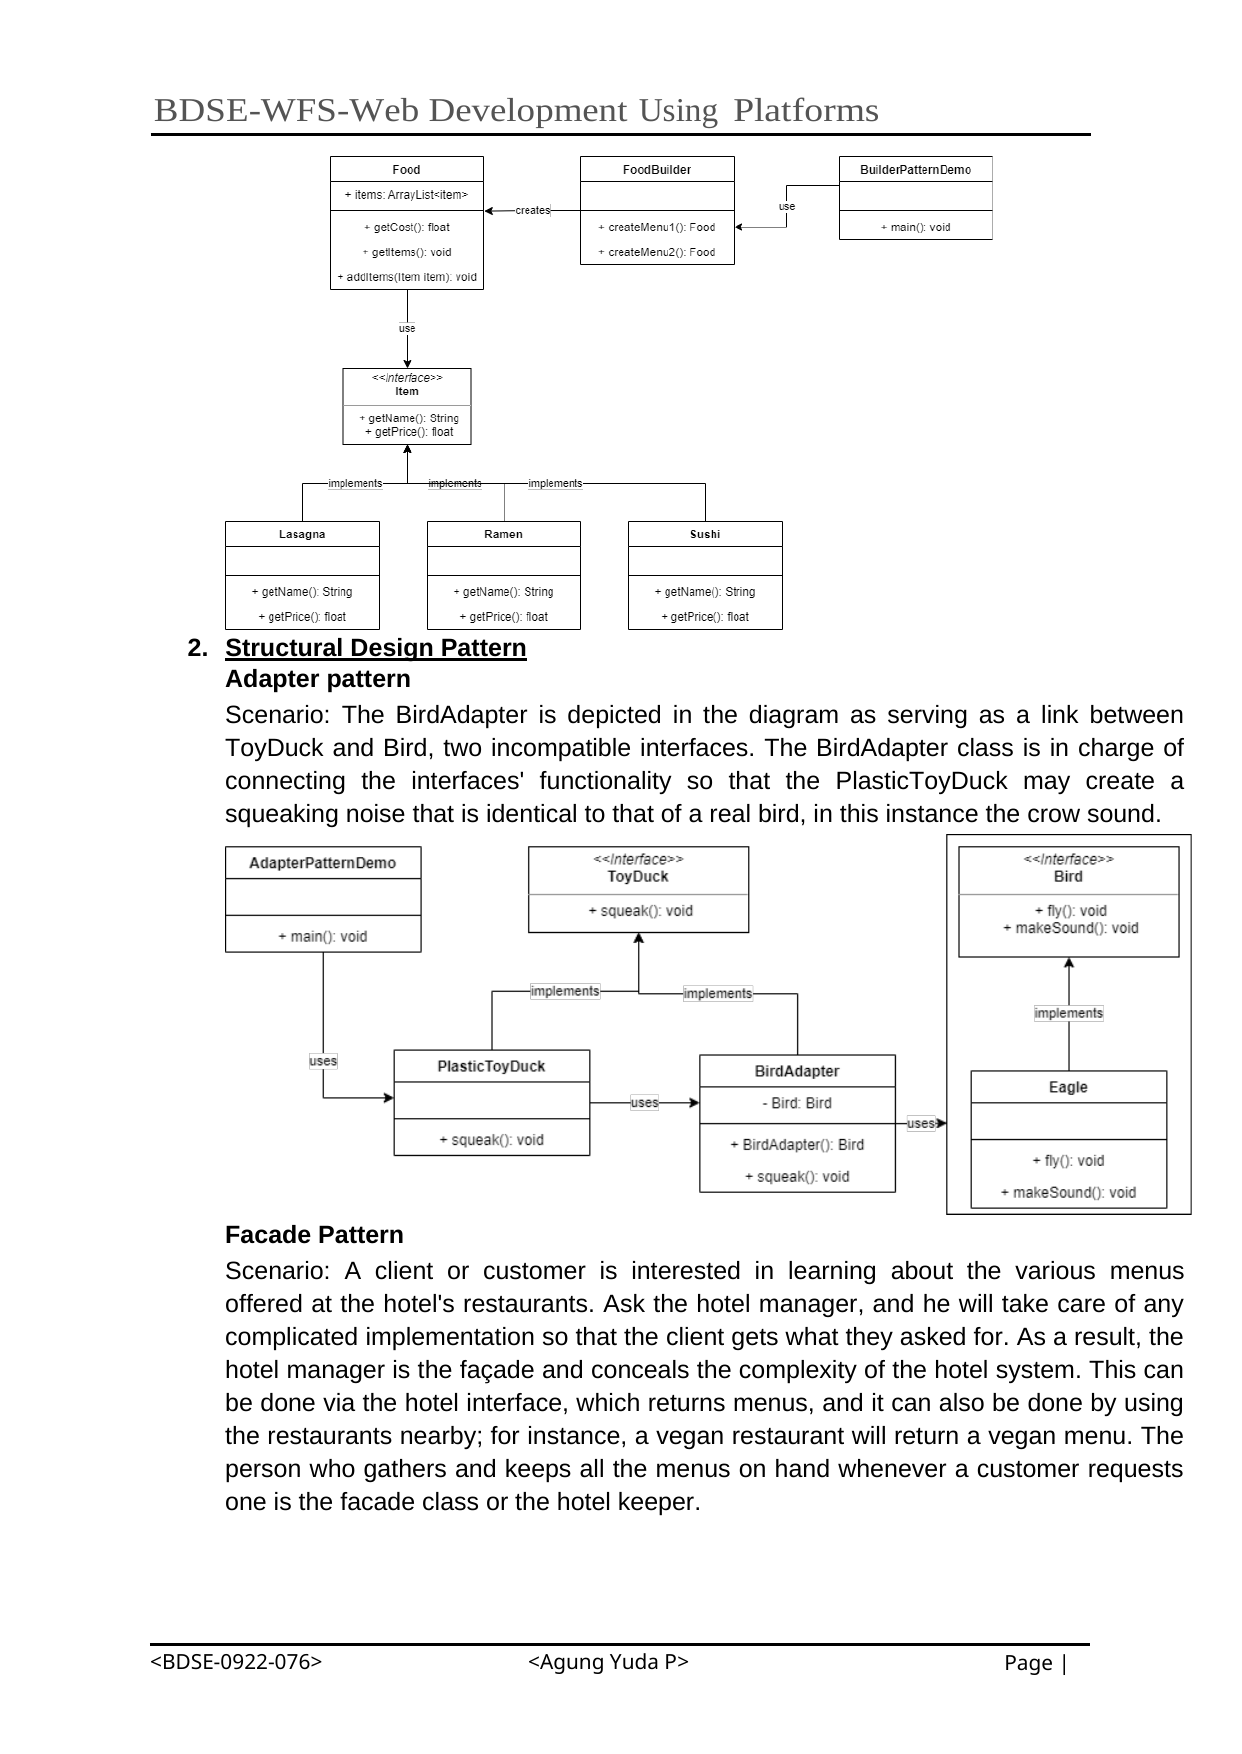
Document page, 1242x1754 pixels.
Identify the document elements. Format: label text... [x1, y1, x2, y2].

text Scenario: The BirdAdapter is depicted in the diagram as serving as a link between ToyDuck and Bird, two incompatible interfaces. The BirdAdapter class is in charge of connecting the interfaces' functionality so that the PlasticToyDuck may create a squeaking noise that is identical to that of a real bird, in this instance the crow sound. [225, 700, 1186, 828]
text Scenario: A client or customer is interested in learning about the various menus offered at the hotel's restaurants. Ask the hotel manager, and he will take care of any complicated implementation so that the client gets what they asked for. As a result, the hotel manager is the façade and conceals the complexity of the hotel system. This can be done via the hotel interface, which returns menus, and it can also be done by using the restaurants nearby; for instance, a vegan restaurant will return a vegan menu. The person who gathers and keeps all the menus on hand whenever a customer requests one is the facade class or the hotel keeper. [225, 1256, 1186, 1516]
text Facade Pattern [225, 1220, 1186, 1249]
text Adapter pattern [225, 664, 1186, 693]
picture [225, 156, 993, 632]
text 2. Structural Design Pattern [187, 633, 1186, 662]
picture [225, 834, 1192, 1215]
